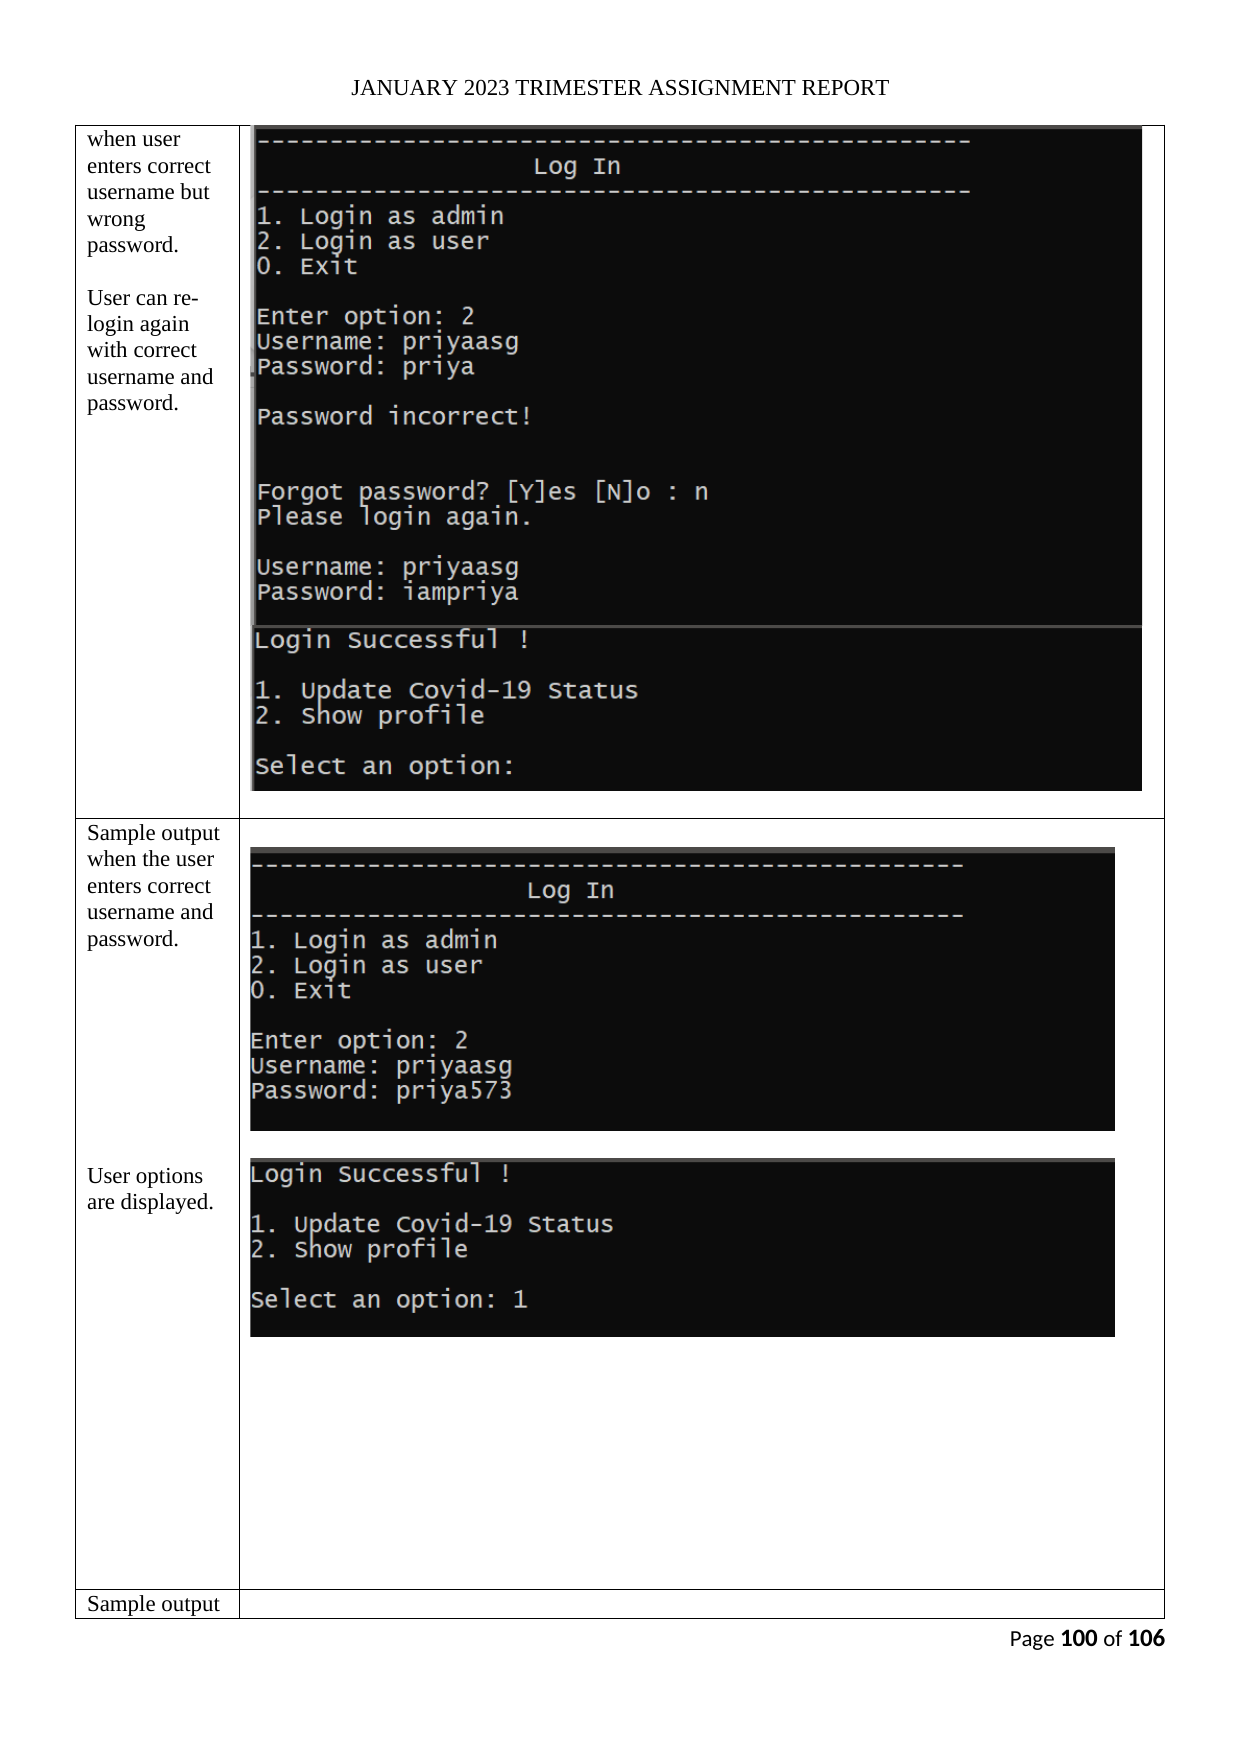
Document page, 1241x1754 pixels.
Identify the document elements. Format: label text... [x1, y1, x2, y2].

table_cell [76, 1590, 239, 1618]
table_cell [240, 126, 1164, 818]
table_cell [240, 819, 1164, 1589]
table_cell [76, 126, 239, 818]
picture [250, 125, 1143, 791]
table_cell [240, 1590, 1164, 1618]
picture [250, 1158, 1115, 1337]
table_cell Sample output when the user enters correct username and password. User options are displayed. [76, 819, 239, 1589]
picture [250, 847, 1115, 1131]
